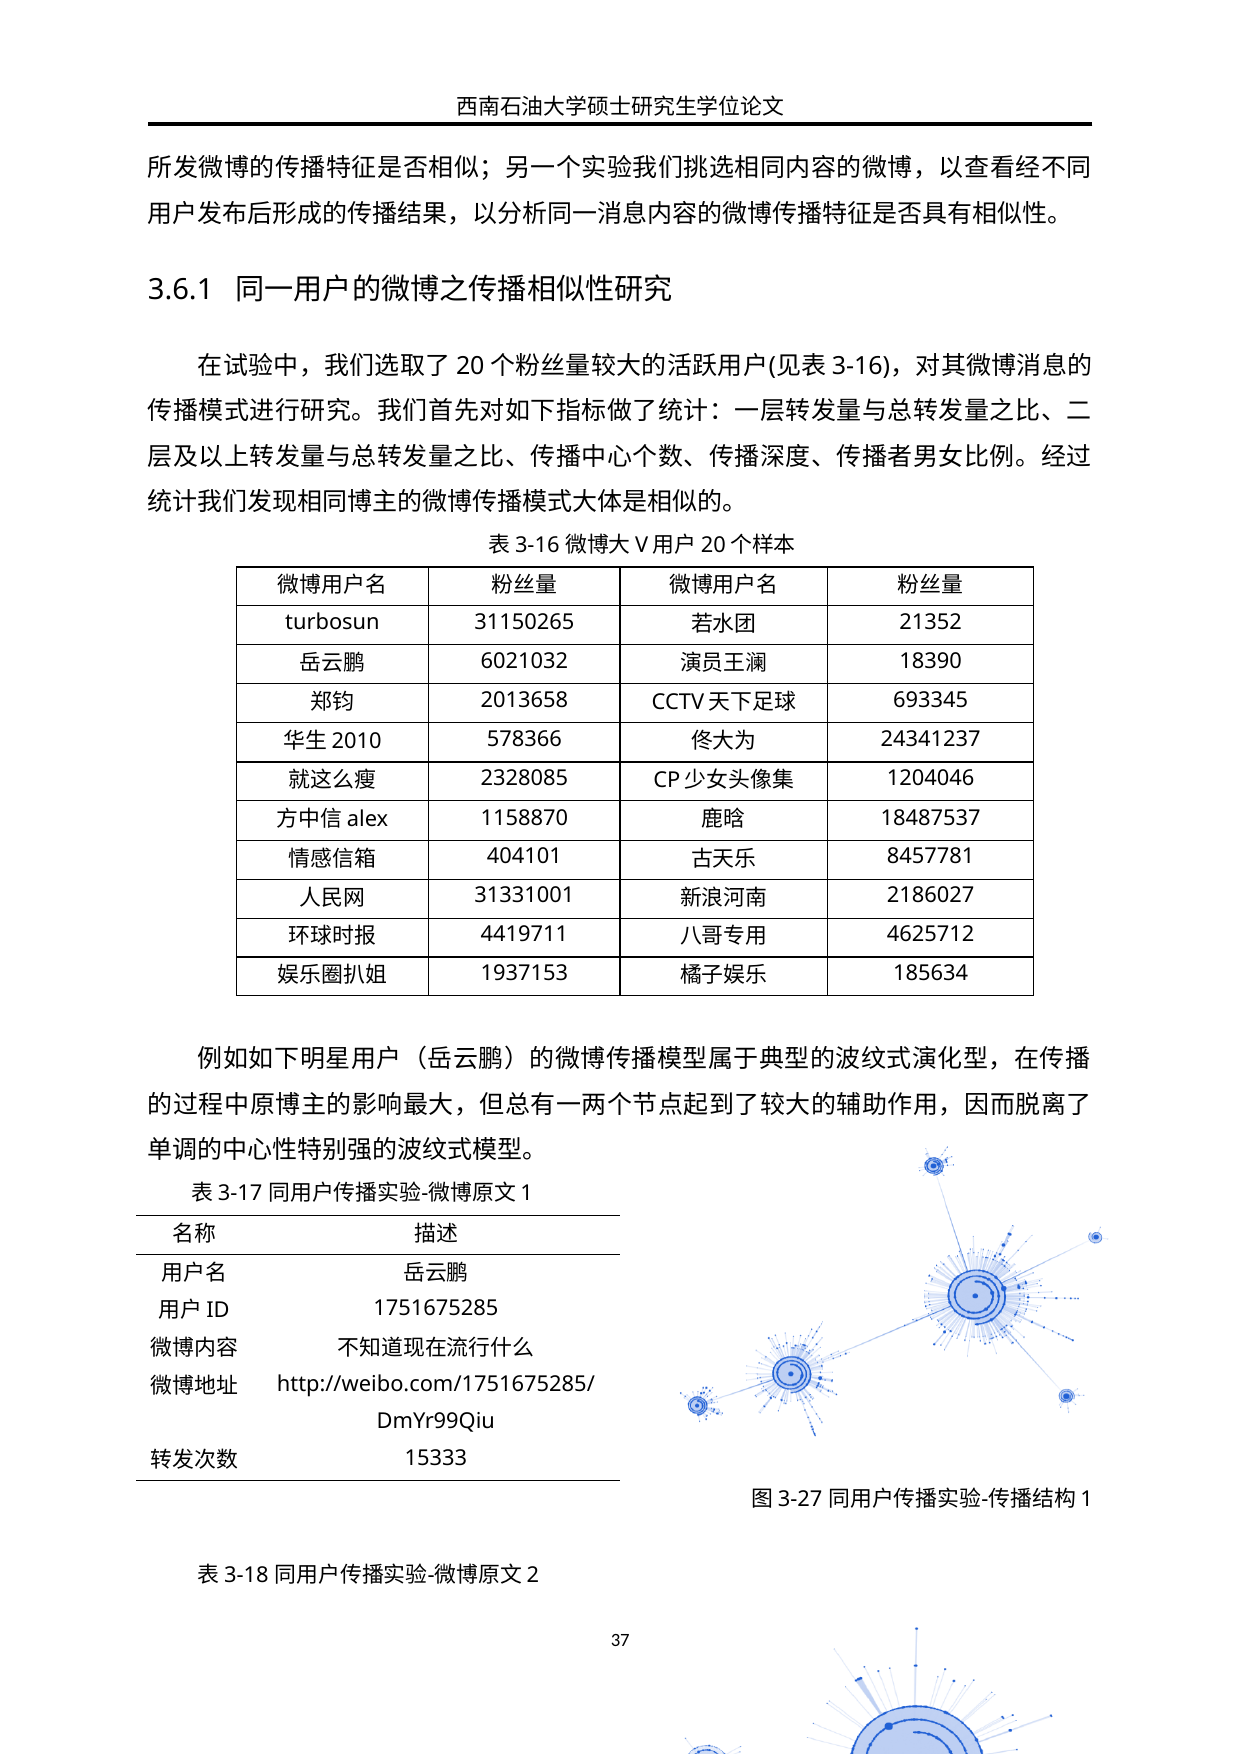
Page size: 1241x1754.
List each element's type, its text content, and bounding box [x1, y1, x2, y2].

table_cell 693345 [828, 684, 1033, 722]
table_cell http://weibo.com/1751675285/DmYr99Qiu [251, 1368, 620, 1442]
table_header 粉丝量 [828, 568, 1033, 605]
text 例如如下明星用户（岳云鹏）的微博传播模型属于典型的波纹式演化型，在传播的过程中原博主的影响最大，但总有一两个节点起到了较大的辅助作用，因而脱离了单调的中心性特别强的波纹式模型。 [148, 1039, 1092, 1166]
table_cell 方中信alex [237, 801, 428, 839]
table_cell CP少女头像集 [621, 763, 827, 800]
table_cell 微博地址 [136, 1368, 251, 1442]
table_cell 18487537 [828, 801, 1033, 839]
table_cell 微博内容 [136, 1330, 251, 1368]
table_cell 岳云鹏 [237, 645, 428, 683]
table_header 名称 [136, 1216, 251, 1253]
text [148, 148, 1092, 229]
table_cell 1204046 [828, 763, 1033, 800]
table_header 微博用户名 [621, 568, 827, 605]
table_cell 新浪河南 [621, 880, 827, 917]
table_cell 2013658 [429, 684, 619, 722]
table_cell 橘子娱乐 [621, 958, 827, 995]
table_cell 15333 [251, 1442, 620, 1479]
table_cell 4625712 [828, 919, 1033, 956]
table_cell 人民网 [237, 880, 428, 917]
table_cell 578366 [429, 723, 619, 761]
picture [673, 1143, 1119, 1441]
text 表3-17 同用户传播实验-微博原文1 [148, 1175, 673, 1207]
table_cell 2186027 [828, 880, 1033, 917]
table_cell 185634 [828, 958, 1033, 995]
table_cell CCTV天下足球 [621, 684, 827, 722]
table_cell 转发次数 [136, 1442, 251, 1479]
table_cell 24341237 [828, 723, 1033, 761]
table_cell 不知道现在流行什么 [251, 1330, 620, 1368]
table_cell 环球时报 [237, 919, 428, 956]
table_cell 1937153 [429, 958, 619, 995]
table_cell 八哥专用 [621, 919, 827, 956]
table_cell 郑钧 [237, 684, 428, 722]
table_cell 用户名 [136, 1255, 251, 1292]
table_cell 31331001 [429, 880, 619, 917]
table_cell 404101 [429, 841, 619, 878]
text 图3-27 同用户传播实验-传播结构1 [148, 1481, 1092, 1512]
table_cell 佟大为 [621, 723, 827, 761]
table_cell 6021032 [429, 645, 619, 683]
table_cell 用户ID [136, 1293, 251, 1330]
text 在试验中，我们选取了20个粉丝量较大的活跃用户(见表3-16)，对其微博消息的传播模式进行研究。我们首先对如下指标做了统计：一层转发量与总转发量之比、二层及以上转发量与总转发量之比、传播中心个数、传播深度、传播者男女比例。经过统计我们发现相同博主的微博传播模式大体是相似的。 [148, 345, 1092, 518]
table_cell 就这么瘦 [237, 763, 428, 800]
table_header 粉丝量 [429, 568, 619, 605]
table_cell 鹿晗 [621, 801, 827, 839]
table_cell 1751675285 [251, 1293, 620, 1330]
table_cell 21352 [828, 606, 1033, 644]
table_cell 演员王澜 [621, 645, 827, 683]
text 表3-18 同用户传播实验-微博原文2 [148, 1557, 1092, 1589]
table_cell 华生2010 [237, 723, 428, 761]
text 表3-16 微博大V用户20个样本 [148, 527, 1092, 558]
table_header 微博用户名 [237, 568, 428, 605]
table_cell 情感信箱 [237, 841, 428, 878]
table_cell 8457781 [828, 841, 1033, 878]
table_cell turbosun [237, 606, 428, 644]
table_cell 2328085 [429, 763, 619, 800]
table_cell 31150265 [429, 606, 619, 644]
table_cell 娱乐圈扒姐 [237, 958, 428, 995]
table_cell 1158870 [429, 801, 619, 839]
table_cell 4419711 [429, 919, 619, 956]
subtitle 3.6.1 同一用户的微博之传播相似性研究 [148, 265, 1092, 308]
table_header 描述 [251, 1216, 620, 1253]
table_cell 18390 [828, 645, 1033, 683]
table_cell 岳云鹏 [251, 1255, 620, 1292]
table_cell 古天乐 [621, 841, 827, 878]
picture [667, 1622, 1067, 1754]
table_cell 若水团 [621, 606, 827, 644]
